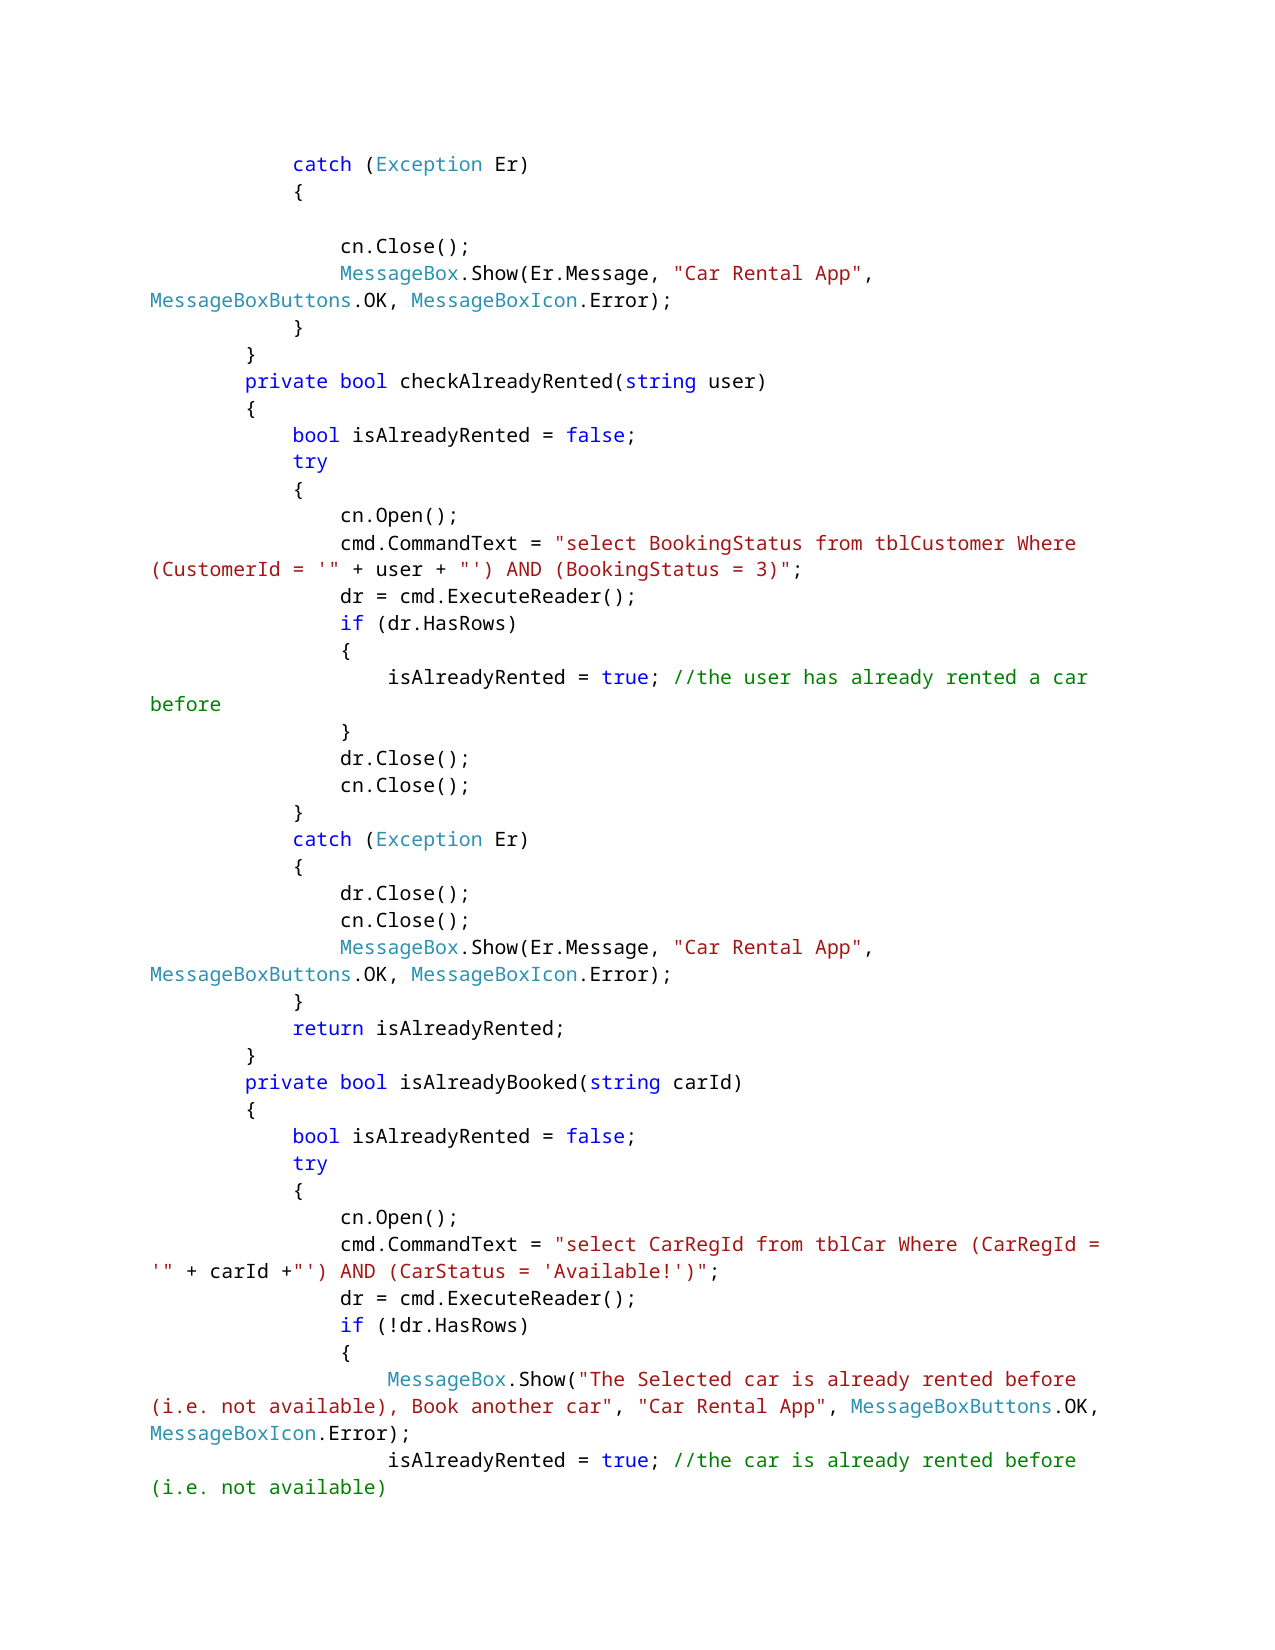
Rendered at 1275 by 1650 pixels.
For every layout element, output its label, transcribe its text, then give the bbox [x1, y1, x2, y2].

text { [150, 1095, 1125, 1122]
text cn.Close(); [150, 906, 1125, 933]
text MessageBox.Show(Er.Message, "Car Rental App", MessageBoxButtons.OK, MessageBoxIcon.Error); [150, 259, 1125, 313]
text } [150, 1041, 1125, 1068]
text { [150, 637, 1125, 664]
text if (dr.HasRows) [150, 610, 1125, 637]
text try [150, 1149, 1125, 1176]
text dr = cmd.ExecuteReader(); [150, 1284, 1125, 1311]
text { [150, 1338, 1125, 1365]
text return isAlreadyRented; [150, 1014, 1125, 1041]
text cn.Open(); [150, 502, 1125, 529]
text cmd.CommandText = "select BookingStatus from tblCustomer Where (CustomerId = '" + user + "') AND (BookingStatus = 3)"; [150, 529, 1125, 583]
text } [150, 798, 1125, 826]
text catch (Exception Er) [150, 150, 1125, 177]
text dr.Close(); [150, 879, 1125, 906]
text bool isAlreadyRented = false; [150, 1122, 1125, 1149]
text isAlreadyRented = true; //the car is already rented before (i.e. not available) [150, 1446, 1125, 1500]
text { [150, 852, 1125, 879]
text } [150, 340, 1125, 367]
text } [150, 718, 1125, 744]
text { [150, 394, 1125, 421]
text isAlreadyRented = true; //the user has already rented a car before [150, 664, 1125, 718]
text { [150, 177, 1125, 204]
text private bool isAlreadyBooked(string carId) [150, 1068, 1125, 1095]
text cn.Close(); [150, 232, 1125, 259]
text MessageBox.Show(Er.Message, "Car Rental App", MessageBoxButtons.OK, MessageBoxIcon.Error); [150, 933, 1125, 987]
text bool isAlreadyRented = false; [150, 421, 1125, 448]
text MessageBox.Show("The Selected car is already rented before (i.e. not available), Book another car", "Car Rental App", MessageBoxButtons.OK, MessageBoxIcon.Error); [150, 1365, 1125, 1446]
text dr.Close(); [150, 744, 1125, 772]
text if (!dr.HasRows) [150, 1311, 1125, 1338]
text } [150, 313, 1125, 340]
text cmd.CommandText = "select CarRegId from tblCar Where (CarRegId = '" + carId +"') AND (CarStatus = 'Available!')"; [150, 1230, 1125, 1284]
text dr = cmd.ExecuteReader(); [150, 583, 1125, 610]
text { [150, 1176, 1125, 1203]
text cn.Close(); [150, 772, 1125, 798]
text cn.Open(); [150, 1203, 1125, 1230]
text try [150, 448, 1125, 475]
text } [150, 987, 1125, 1014]
text private bool checkAlreadyRented(string user) [150, 367, 1125, 394]
text { [150, 475, 1125, 502]
text catch (Exception Er) [150, 826, 1125, 852]
